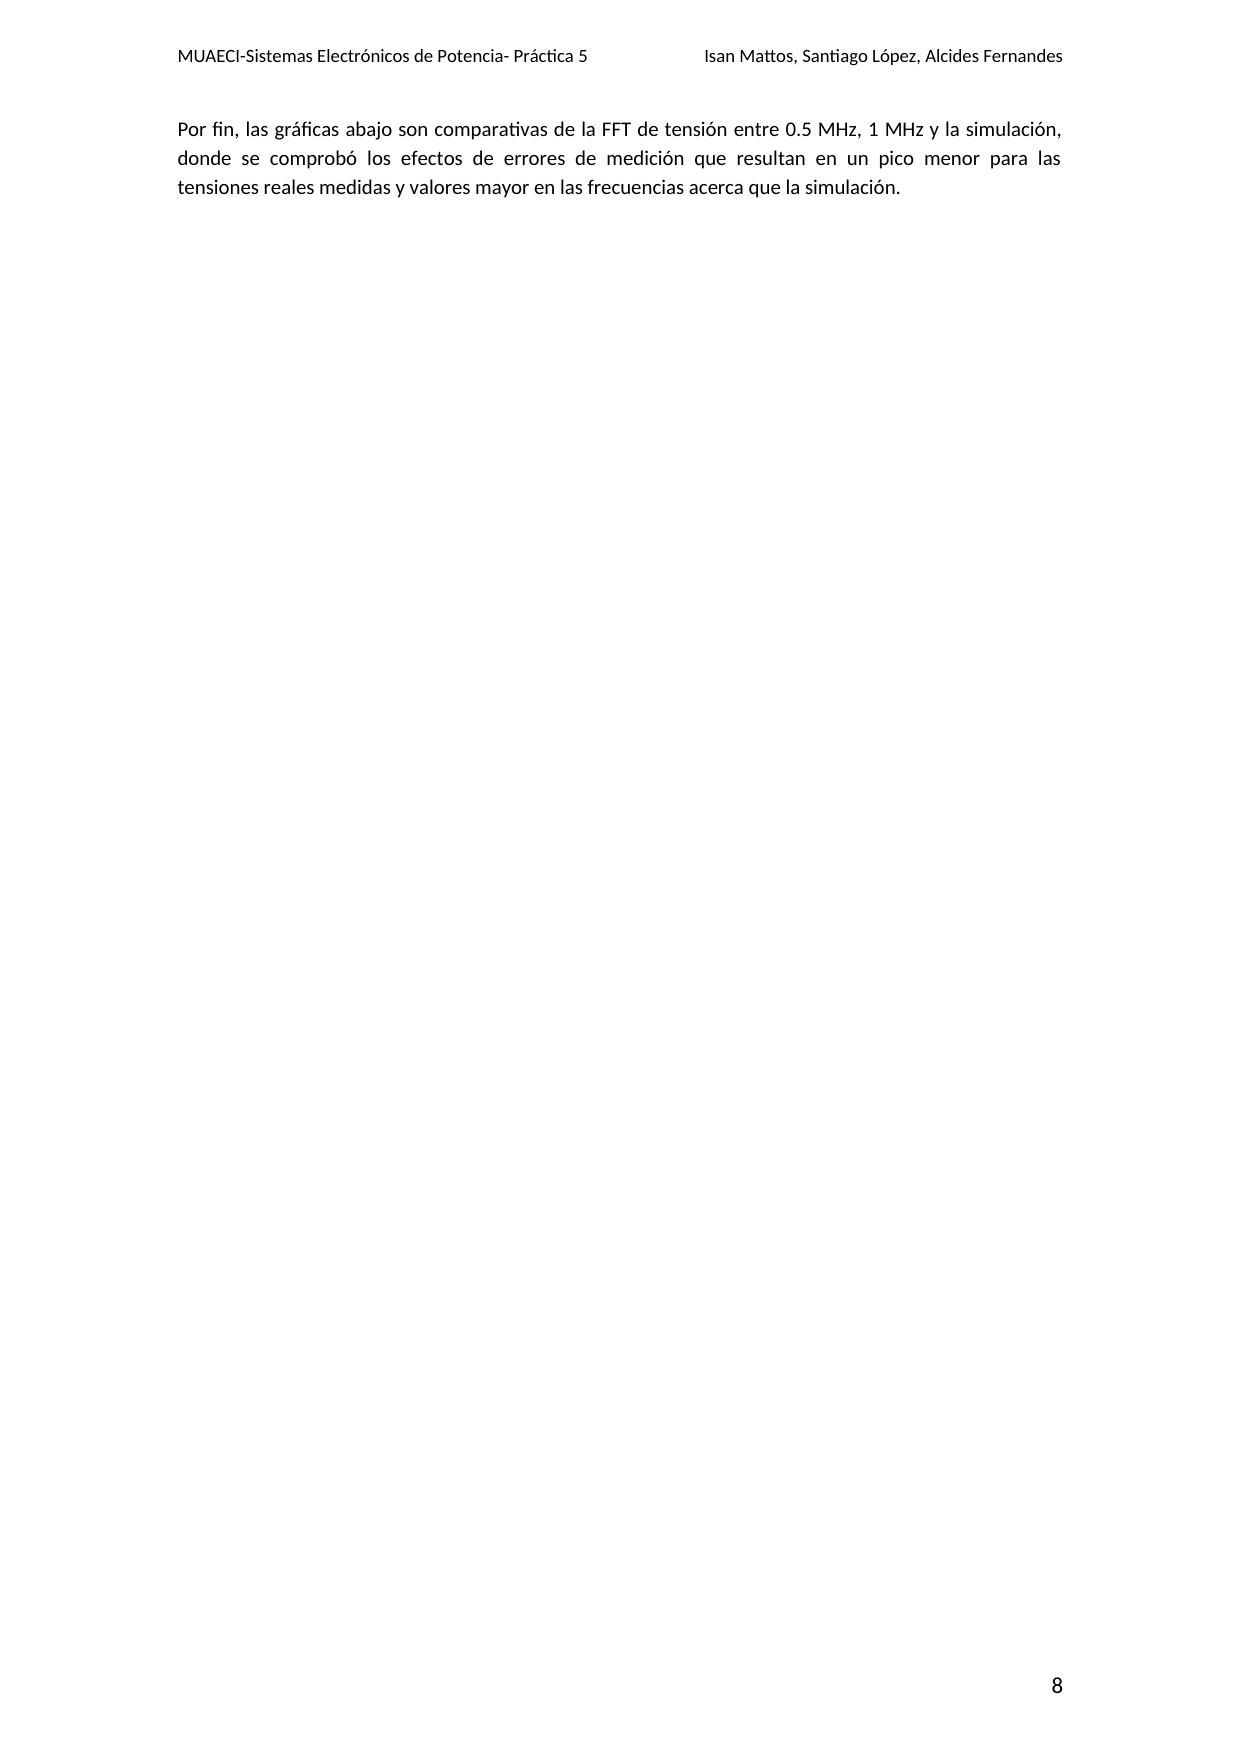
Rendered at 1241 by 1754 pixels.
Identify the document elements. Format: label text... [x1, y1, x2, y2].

text Por fin, las gráficas abajo son comparativas de la FFT de tensión entre 0.5 MHz, 1 MHz y la simulación, donde se comprobó los efectos de errores de medición que resultan en un pico menor para las tensiones reales medidas y valores mayor en las frecuencias acerca que la simulación. [177, 116, 1063, 200]
